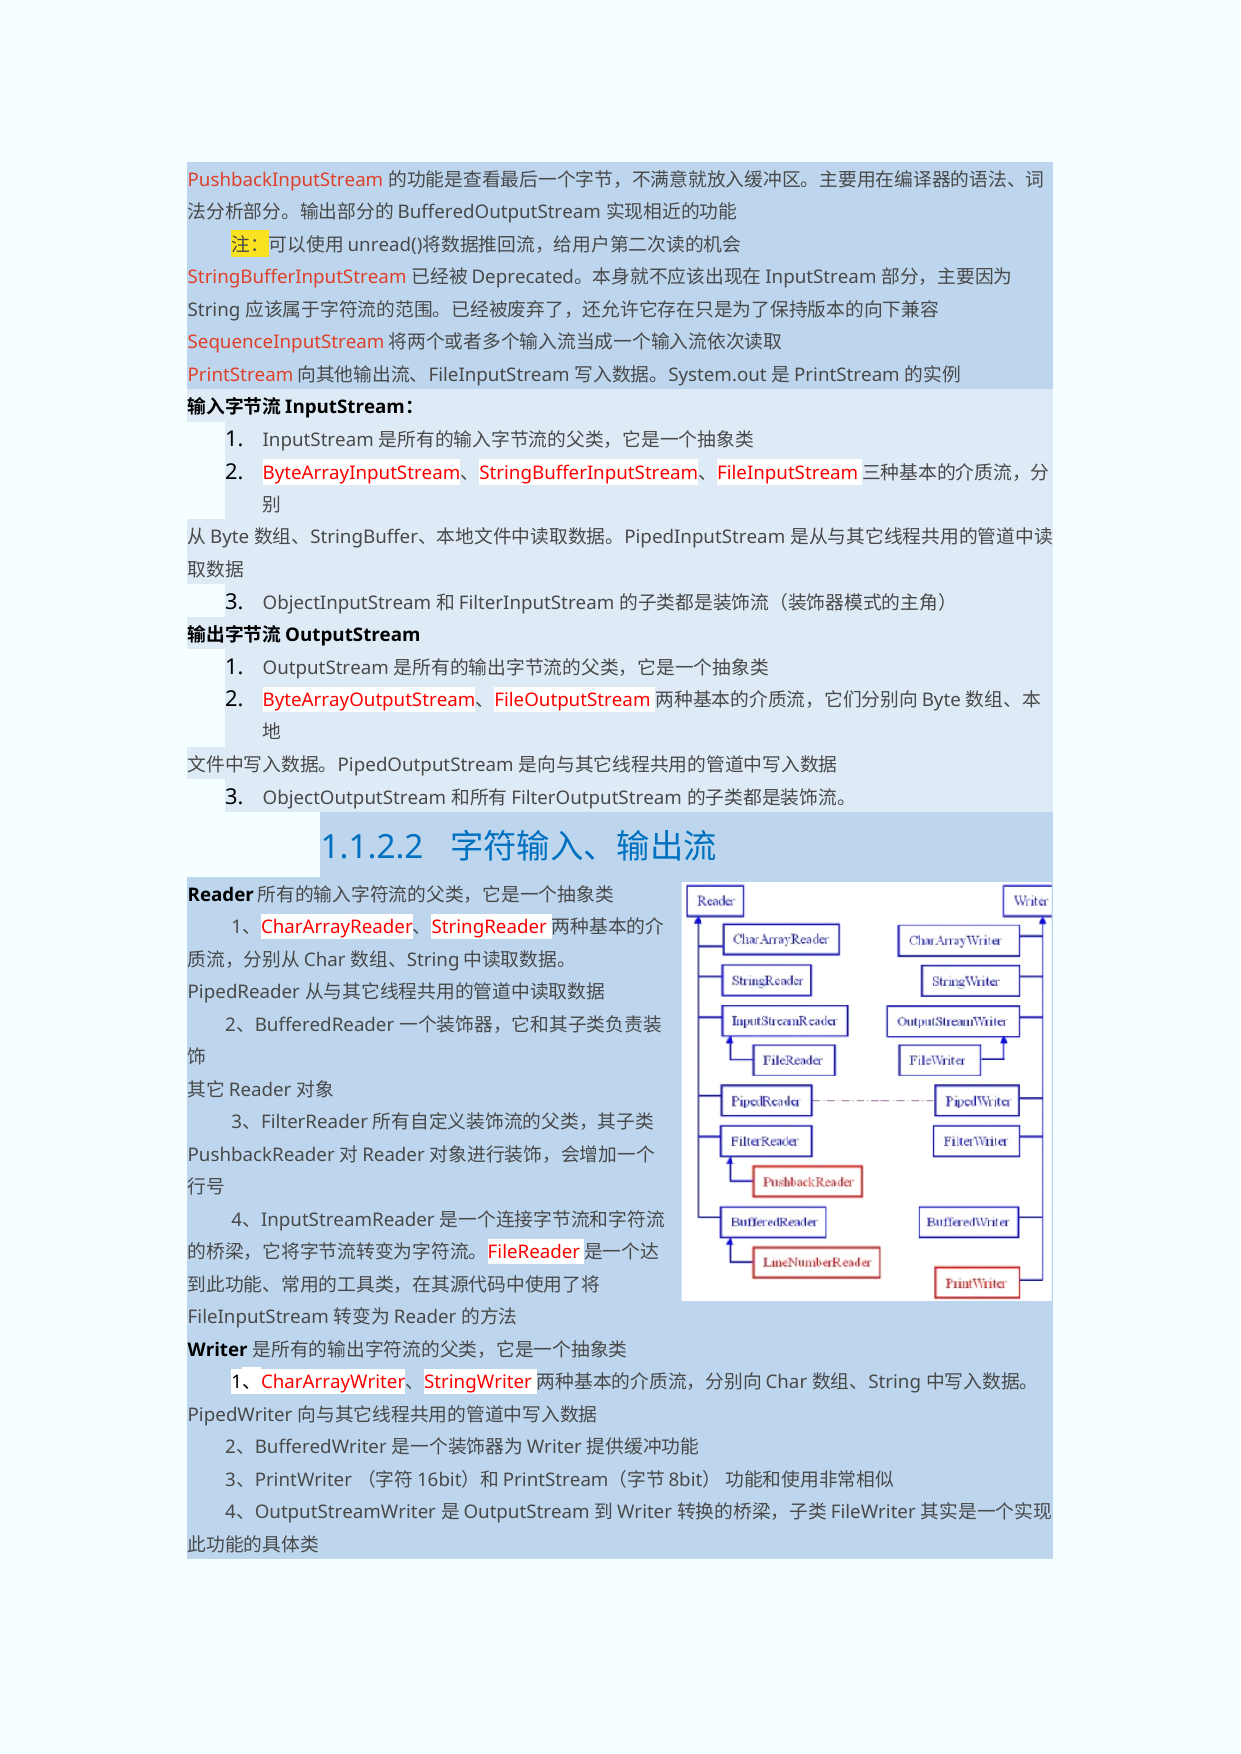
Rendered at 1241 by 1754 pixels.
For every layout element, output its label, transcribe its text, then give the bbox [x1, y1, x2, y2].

text PushbackReader 对Reader 对象进行装饰，会增加一个行号 [187, 1137, 681, 1202]
text PushbackInputStream 的功能是查看最后一个字节，不满意就放入缓冲区。主要用在编译器的语法、词法分析部分。输出部分的BufferedOutputStream 实现相近的功能 [187, 162, 1053, 227]
text SequenceInputStream将两个或者多个输入流当成一个输入流依次读取 [187, 324, 1053, 357]
text 输入字节流InputStream： [187, 389, 1053, 422]
list OutputStream 是所有的输出字节流的父类，它是一个抽象类 [225, 649, 1053, 682]
text 3、PrintWriter （字符16bit）和PrintStream（字节8bit） 功能和使用非常相似 [187, 1462, 1053, 1494]
text 3、FilterReader 所有自定义装饰流的父类，其子类 [187, 1104, 681, 1137]
picture [681, 882, 1052, 1301]
text Writer 是所有的输出字符流的父类，它是一个抽象类 [187, 1332, 1053, 1364]
list ObjectInputStream 和FilterInputStream 的子类都是装饰流（装饰器模式的主角） [225, 584, 1053, 617]
text Reader所有的输入字符流的父类，它是一个抽象类 [187, 877, 1053, 909]
list InputStream 是所有的输入字节流的父类，它是一个抽象类 [225, 422, 1053, 454]
text 文件中写入数据。PipedOutputStream 是向与其它线程共用的管道中写入数据 [187, 747, 1053, 779]
text PrintStream向其他输出流、FileInputStream 写入数据。System.out 是PrintStream 的实例 [187, 357, 1053, 389]
text 输出字节流OutputStream [187, 617, 1053, 649]
text 4、InputStreamReader 是一个连接字节流和字符流的桥梁，它将字节流转变为字符流。FileReader是一个达到此功能、常用的工具类，在其源代码中使用了将FileInputStream 转变为Reader 的方法 [187, 1202, 1053, 1332]
text 2、BufferedReader 一个装饰器，它和其子类负责装饰 [187, 1007, 681, 1072]
text 从Byte 数组、StringBuffer、本地文件中读取数据。PipedInputStream 是从与其它线程共用的管道中读取数据 [187, 519, 1053, 584]
text 1、CharArrayReader、StringReader 两种基本的介质流，分别从Char 数组、String中读取数据。PipedReader 从与其它线程共用的管道中读取数据 [187, 909, 681, 1007]
text 1、CharArrayWriter、StringWriter 两种基本的介质流，分别向Char 数组、String 中写入数据。PipedWriter 向与其它线程共用的管道中写入数据 [187, 1364, 1053, 1429]
text 4、OutputStreamWriter 是OutputStream 到Writer 转换的桥梁，子类FileWriter 其实是一个实现 [187, 1494, 1053, 1527]
text 其它Reader 对象 [187, 1072, 681, 1104]
text StringBufferInputStream 已经被Deprecated。本身就不应该出现在InputStream 部分，主要因为String 应该属于字符流的范围。已经被废弃了，还允许它存在只是为了保持版本的向下兼容 [187, 259, 1053, 324]
text 此功能的具体类 [187, 1527, 1053, 1559]
list ByteArrayInputStream、StringBufferInputStream、FileInputStream三种基本的介质流，分别 [225, 454, 1053, 519]
text 2、BufferedWriter 是一个装饰器为Writer 提供缓冲功能 [187, 1429, 1053, 1462]
list ObjectOutputStream 和所有FilterOutputStream 的子类都是装饰流。 [225, 779, 1053, 812]
list ByteArrayOutputStream、FileOutputStream 两种基本的介质流，它们分别向Byte 数组、本地 [225, 682, 1053, 747]
text 注：可以使用unread()将数据推回流，给用户第二次读的机会 [187, 227, 1053, 259]
list 字符输入、输出流 [320, 812, 1053, 877]
